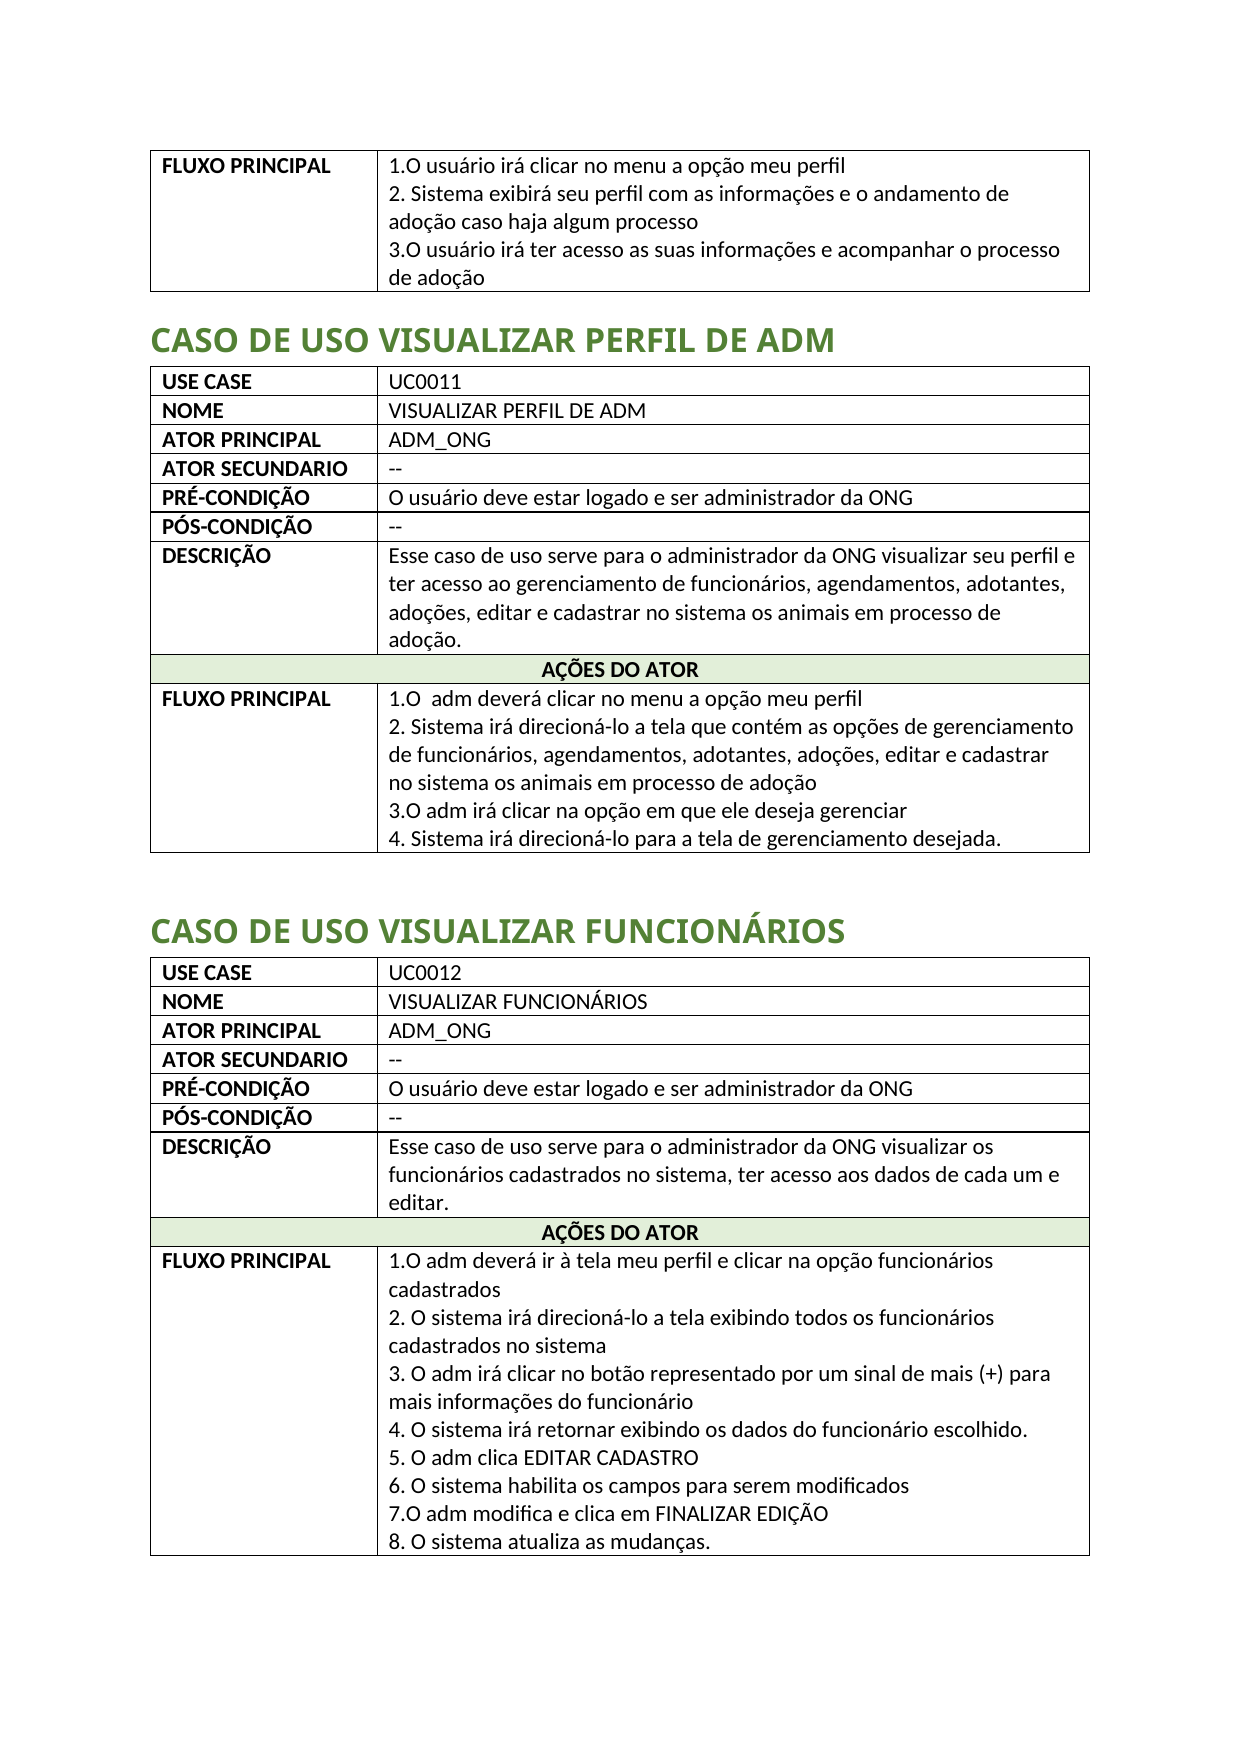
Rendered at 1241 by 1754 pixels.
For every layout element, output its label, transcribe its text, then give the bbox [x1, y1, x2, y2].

table_cell 1.O adm deverá clicar no menu a opção meu perfil 2. Sistema irá direcioná-lo a tela que contém as opções de gerenciamento de funcionários, agendamentos, adotantes, adoções, editar e cadastrar no sistema os animais em processo de adoção 3.O adm irá clicar na opção em que ele deseja gerenciar 4. Sistema irá direcioná-lo para a tela de gerenciamento desejada. [378, 684, 1089, 852]
table_cell VISUALIZAR PERFIL DE ADM [378, 396, 1089, 424]
table_header UC0011 [378, 367, 1089, 395]
table_cell FLUXO PRINCIPAL [151, 1247, 377, 1555]
table_cell VISUALIZAR FUNCIONÁRIOS [378, 987, 1089, 1015]
table_cell ATOR SECUNDARIO [151, 1045, 377, 1073]
table_cell PÓS-CONDIÇÃO [151, 513, 377, 541]
table_cell FLUXO PRINCIPAL [151, 684, 377, 852]
table_cell Esse caso de uso serve para o administrador da ONG visualizar os funcionários cadastrados no sistema, ter acesso aos dados de cada um e editar. [378, 1133, 1089, 1217]
table_cell FLUXO PRINCIPAL [151, 151, 377, 291]
table_cell PRÉ-CONDIÇÃO [151, 484, 377, 511]
table_header USE CASE [151, 367, 377, 395]
table_cell O usuário deve estar logado e ser administrador da ONG [378, 1074, 1089, 1102]
subtitle CASO DE USO VISUALIZAR FUNCIONÁRIOS [150, 908, 1090, 953]
table_cell ATOR PRINCIPAL [151, 425, 377, 453]
table_cell -- [378, 513, 1089, 541]
table_header UC0012 [378, 958, 1089, 986]
table_cell Esse caso de uso serve para o administrador da ONG visualizar seu perfil e ter acesso ao gerenciamento de funcionários, agendamentos, adotantes, adoções, editar e cadastrar no sistema os animais em processo de adoção. [378, 542, 1089, 654]
table_cell ADM_ONG [378, 1016, 1089, 1044]
table_cell AÇÕES DO ATOR [151, 655, 1089, 683]
table_cell -- [378, 1045, 1089, 1073]
table_cell 1.O adm deverá ir à tela meu perfil e clicar na opção funcionários cadastrados 2. O sistema irá direcioná-lo a tela exibindo todos os funcionários cadastrados no sistema 3. O adm irá clicar no botão representado por um sinal de mais (+) para mais informações do funcionário 4. O sistema irá retornar exibindo os dados do funcionário escolhido. 5. O adm clica EDITAR CADASTRO 6. O sistema habilita os campos para serem modificados 7.O adm modifica e clica em FINALIZAR EDIÇÃO 8. O sistema atualiza as mudanças. [378, 1247, 1089, 1555]
table_cell NOME [151, 987, 377, 1015]
table_header USE CASE [151, 958, 377, 986]
table_cell 1.O usuário irá clicar no menu a opção meu perfil 2. Sistema exibirá seu perfil com as informações e o andamento de adoção caso haja algum processo 3.O usuário irá ter acesso as suas informações e acompanhar o processo de adoção [378, 151, 1089, 291]
table_cell O usuário deve estar logado e ser administrador da ONG [378, 484, 1089, 511]
table_cell -- [378, 1104, 1089, 1131]
table_cell NOME [151, 396, 377, 424]
subtitle CASO DE USO VISUALIZAR PERFIL DE ADM [150, 317, 1090, 363]
table_cell DESCRIÇÃO [151, 1133, 377, 1217]
table_cell DESCRIÇÃO [151, 542, 377, 654]
table_cell ADM_ONG [378, 425, 1089, 453]
table_cell PÓS-CONDIÇÃO [151, 1104, 377, 1131]
table_cell -- [378, 454, 1089, 482]
table_cell AÇÕES DO ATOR [151, 1218, 1089, 1246]
table_cell PRÉ-CONDIÇÃO [151, 1074, 377, 1102]
table_cell ATOR PRINCIPAL [151, 1016, 377, 1044]
table_cell ATOR SECUNDARIO [151, 454, 377, 482]
